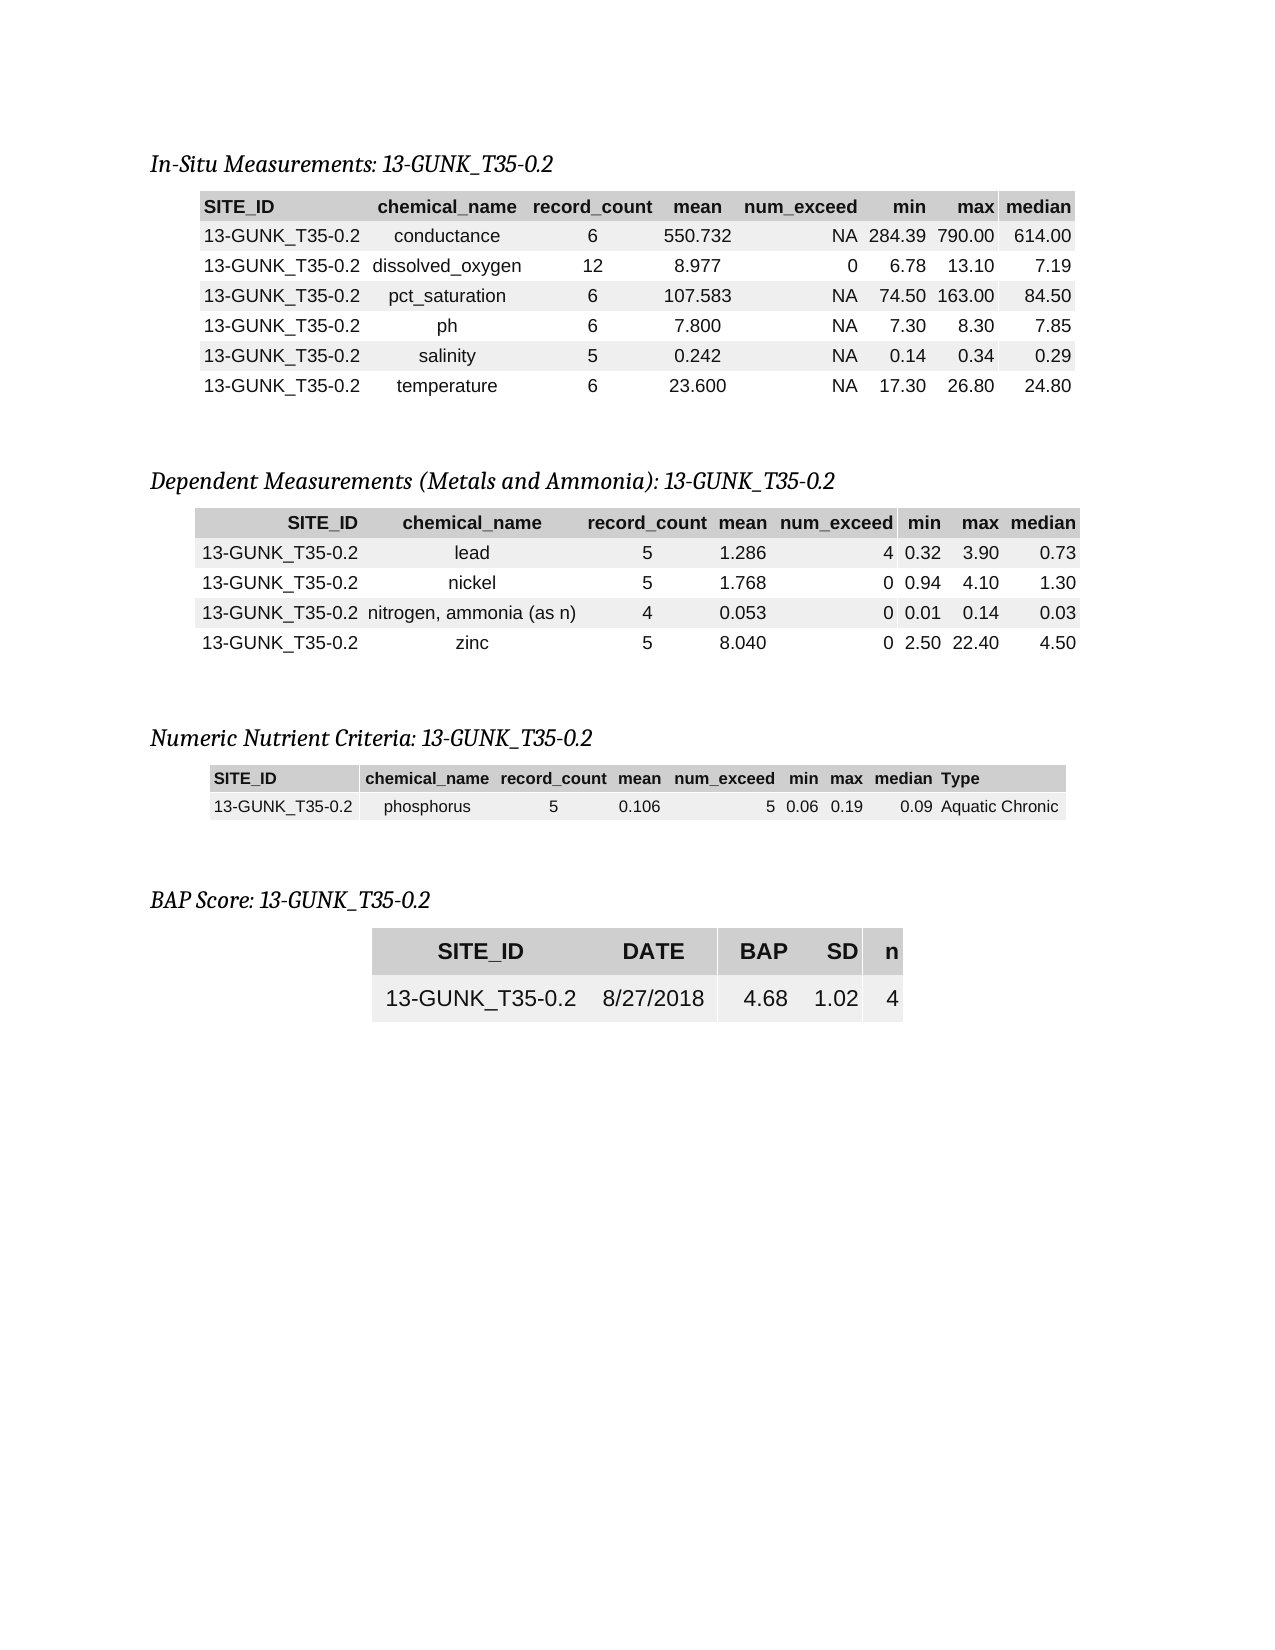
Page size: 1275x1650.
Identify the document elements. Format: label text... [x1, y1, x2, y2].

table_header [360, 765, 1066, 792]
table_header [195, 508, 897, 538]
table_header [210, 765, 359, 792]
text Dependent Measurements (Metals and Ammonia): 13-GUNK_T35-0.2 [150, 467, 1125, 496]
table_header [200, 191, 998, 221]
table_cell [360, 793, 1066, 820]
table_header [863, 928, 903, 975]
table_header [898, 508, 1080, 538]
text In-Situ Measurements: 13-GUNK_T35-0.2 [150, 150, 1125, 179]
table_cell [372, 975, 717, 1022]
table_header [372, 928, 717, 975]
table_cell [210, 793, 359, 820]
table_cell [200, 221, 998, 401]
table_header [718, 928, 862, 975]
text BAP Score: 13-GUNK_T35-0.2 [150, 886, 1125, 915]
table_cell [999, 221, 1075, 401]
text Numeric Nutrient Criteria: 13-GUNK_T35-0.2 [150, 724, 1125, 752]
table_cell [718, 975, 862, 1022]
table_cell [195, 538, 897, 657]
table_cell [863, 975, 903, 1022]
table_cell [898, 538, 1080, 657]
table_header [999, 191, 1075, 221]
